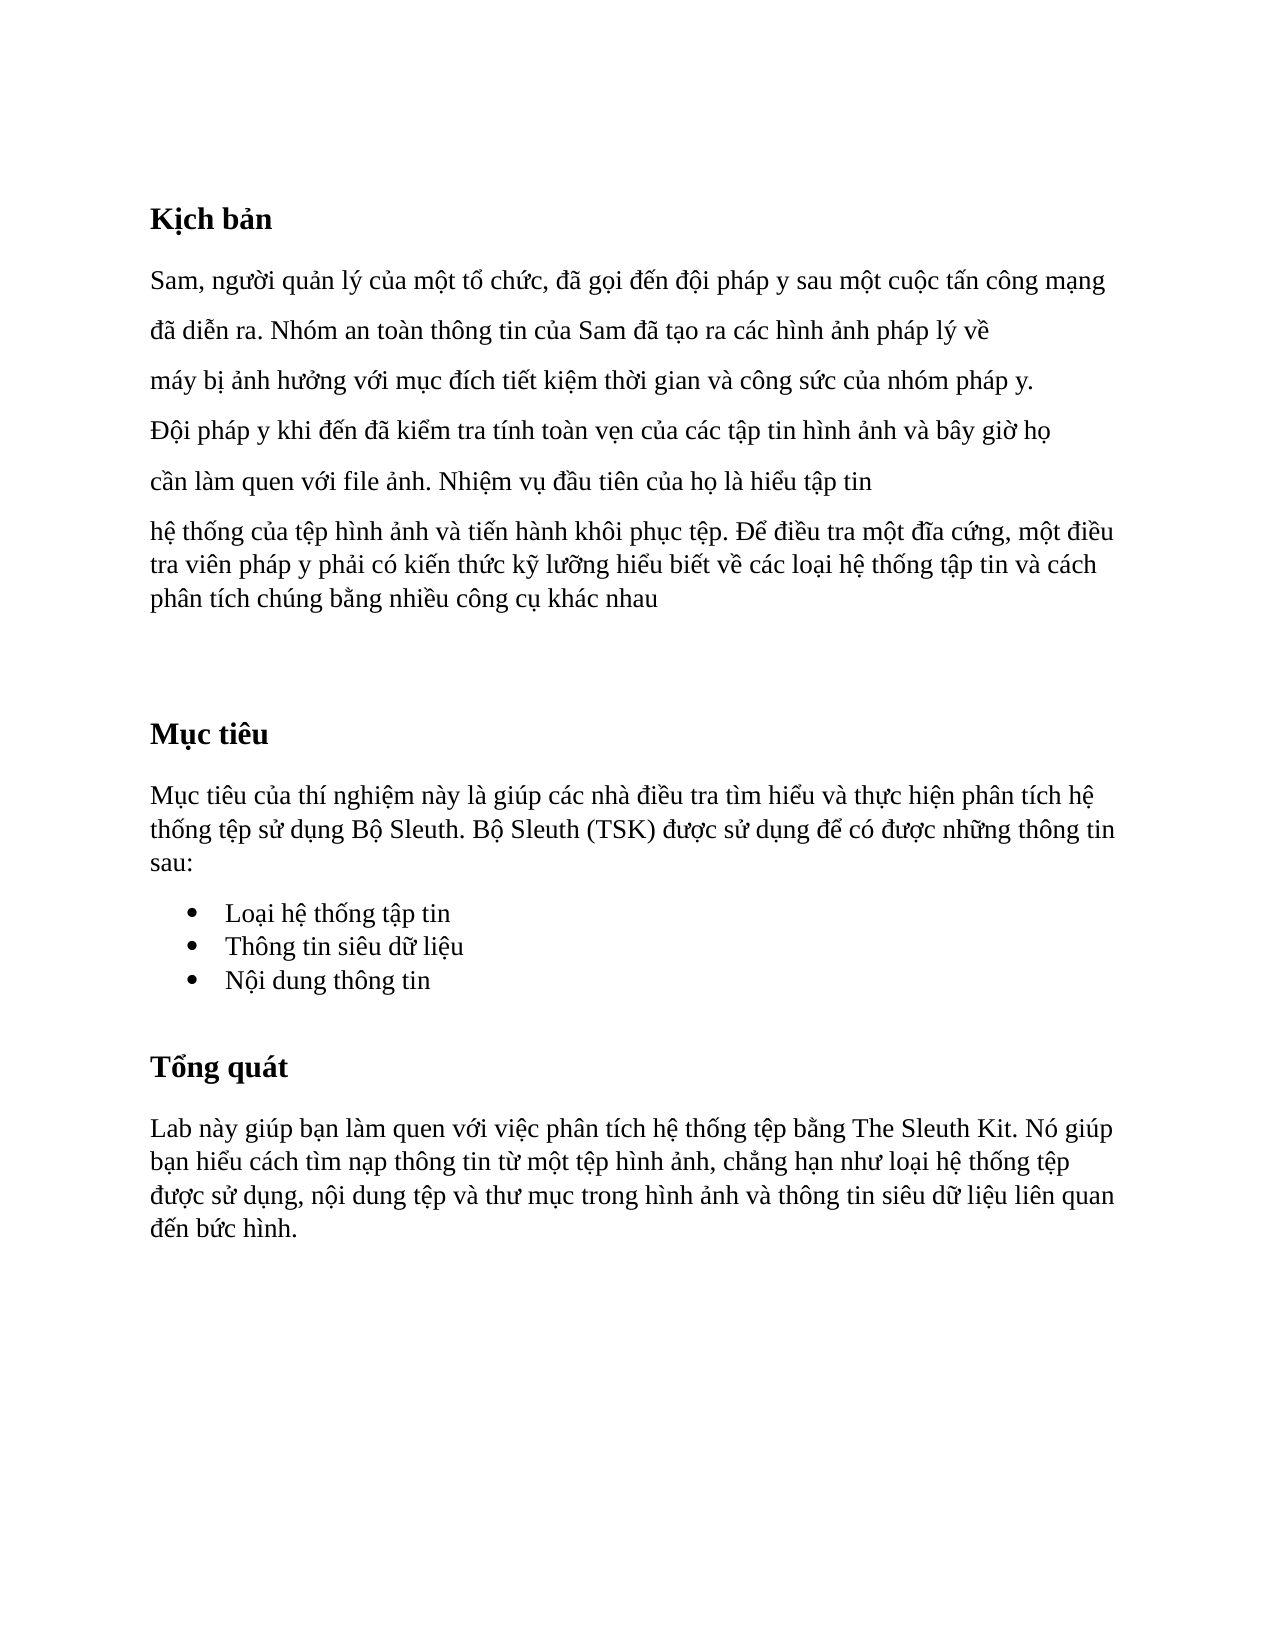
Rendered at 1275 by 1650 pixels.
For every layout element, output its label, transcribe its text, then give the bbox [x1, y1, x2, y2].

text Mục tiêu của thí nghiệm này là giúp các nhà điều tra tìm hiểu và thực hiện phân tích hệ thống tệp sử dụng Bộ Sleuth. Bộ Sleuth (TSK) được sử dụng để có được những thông tin sau: [150, 779, 1125, 878]
list Thông tin siêu dữ liệu [187, 930, 1125, 962]
text Sam, người quản lý của một tổ chức, đã gọi đến đội pháp y sau một cuộc tấn công mạng [150, 264, 1125, 295]
text Đội pháp y khi đến đã kiểm tra tính toàn vẹn của các tập tin hình ảnh và bây giờ họ [150, 414, 1125, 446]
text cần làm quen với file ảnh. Nhiệm vụ đầu tiên của họ là hiểu tập tin [150, 464, 1125, 496]
text đã diễn ra. Nhóm an toàn thông tin của Sam đã tạo ra các hình ảnh pháp lý về [150, 314, 1125, 345]
subtitle Kịch bản [150, 200, 1125, 236]
subtitle Mục tiêu [150, 716, 1125, 752]
subtitle Tổng quát [150, 1048, 1125, 1084]
list Nội dung thông tin [187, 964, 1125, 995]
text máy bị ảnh hưởng với mục đích tiết kiệm thời gian và công sức của nhóm pháp y. [150, 364, 1125, 395]
text hệ thống của tệp hình ảnh và tiến hành khôi phục tệp. Để điều tra một đĩa cứng, một điều tra viên pháp y phải có kiến ​​thức kỹ lưỡng hiểu biết về các loại hệ thống tập tin và cách phân tích chúng bằng nhiều công cụ khác nhau [150, 515, 1125, 613]
list Loại hệ thống tập tin [187, 897, 1125, 928]
text Lab này giúp bạn làm quen với việc phân tích hệ thống tệp bằng The Sleuth Kit. Nó giúp bạn hiểu cách tìm nạp thông tin từ một tệp hình ảnh, chẳng hạn như loại hệ thống tệp được sử dụng, nội dung tệp và thư mục trong hình ảnh và thông tin siêu dữ liệu liên quan đến bức hình. [150, 1112, 1125, 1243]
